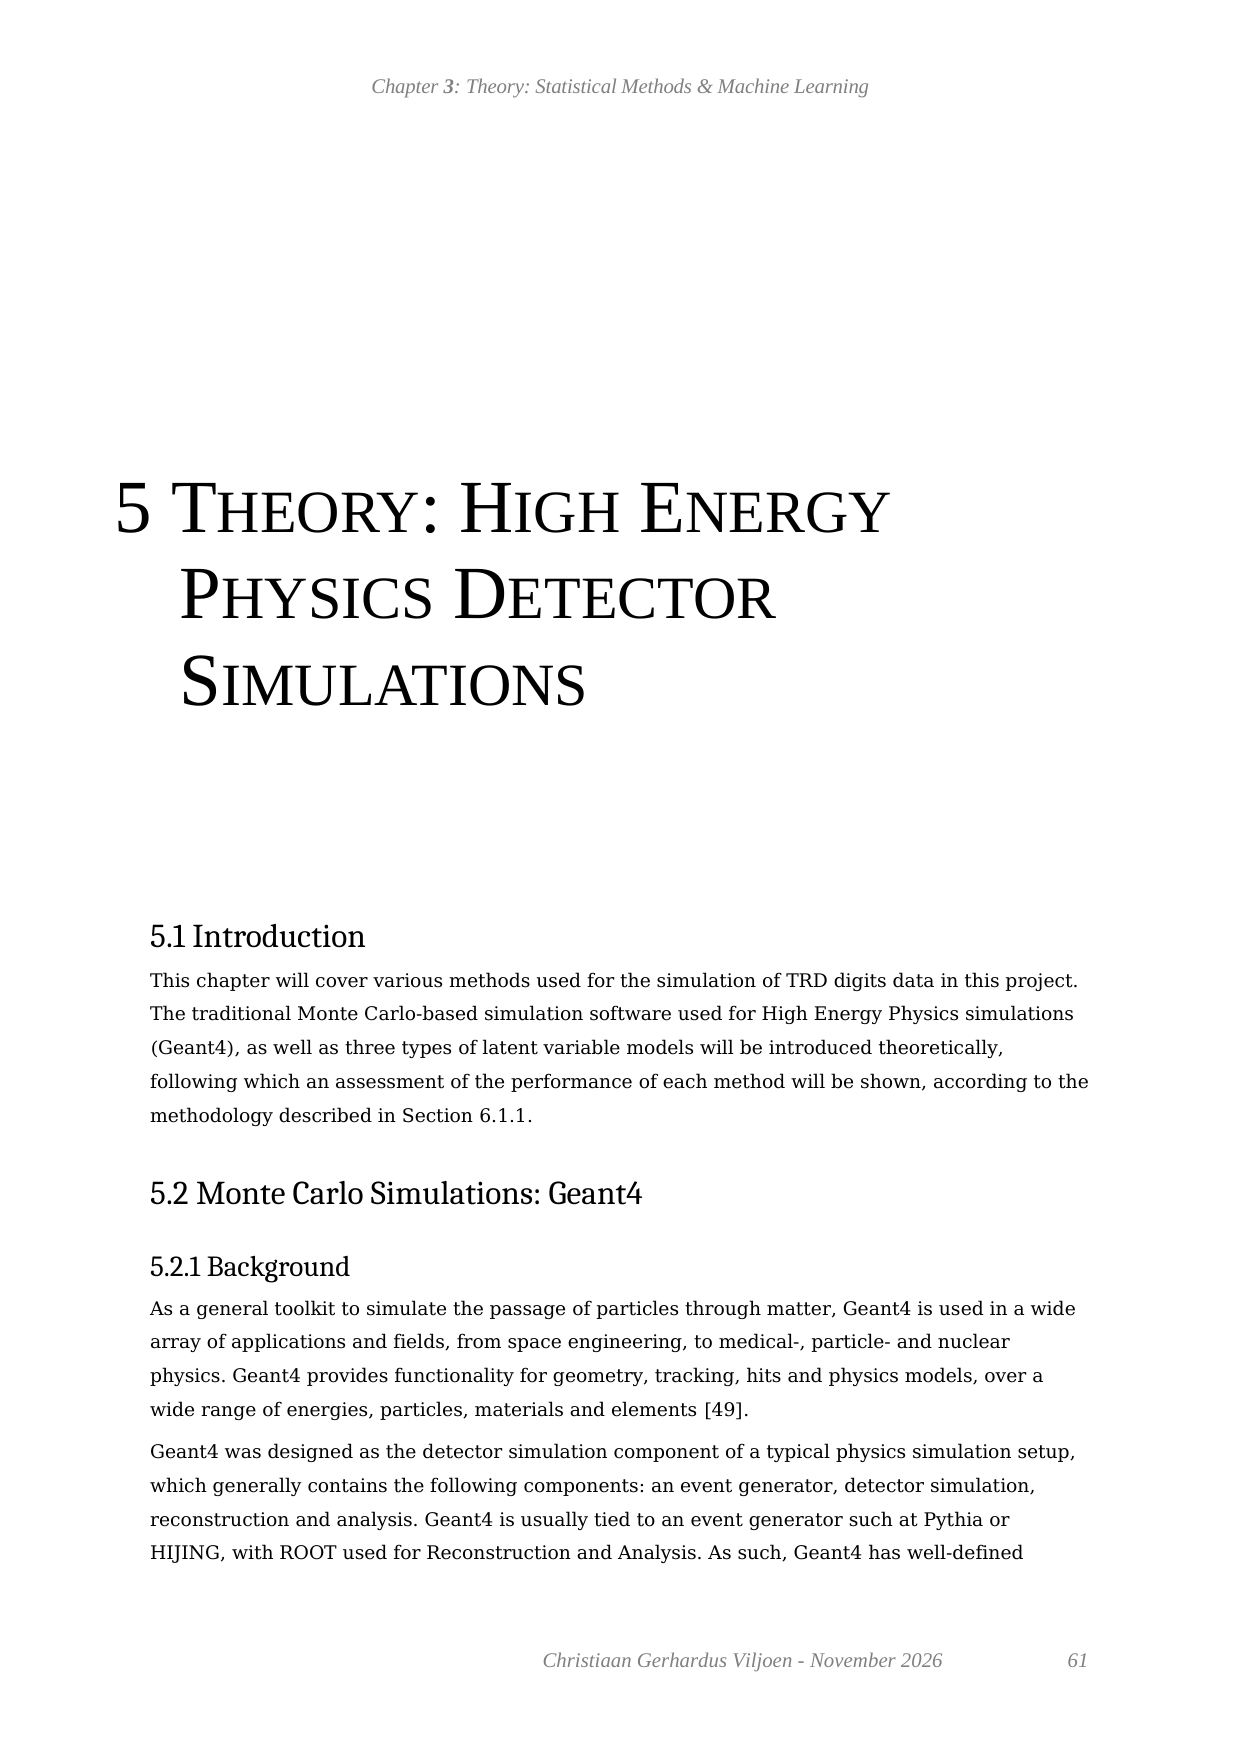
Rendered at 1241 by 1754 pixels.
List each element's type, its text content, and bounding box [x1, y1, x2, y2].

subtitle Monte Carlo Simulations: Geant4 [150, 1174, 1090, 1213]
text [150, 1440, 1090, 1563]
subtitle Introduction [150, 917, 1090, 956]
text As a general toolkit to simulate the passage of particles through matter, Geant4 is used in a wide array of applications and fields, from space engineering, to medical-, particle- and nuclear physics. Geant4 provides functionality for geometry, tracking, hits and physics models, over a wide range of energies, particles, materials and elements . [150, 1296, 1090, 1420]
text This chapter will cover various methods used for the simulation of TRD digits data in this project. The traditional Monte Carlo-based simulation software used for High Energy Physics simulations (Geant4), as well as three types of latent variable models will be introduced theoretically, following which an assessment of the performance of each method will be shown, according to the methodology described in Section 6.1.1. [150, 968, 1090, 1126]
subtitle Theory: High Energy Physics Detector Simulations [114, 462, 1090, 721]
subtitle Background [150, 1250, 1090, 1284]
